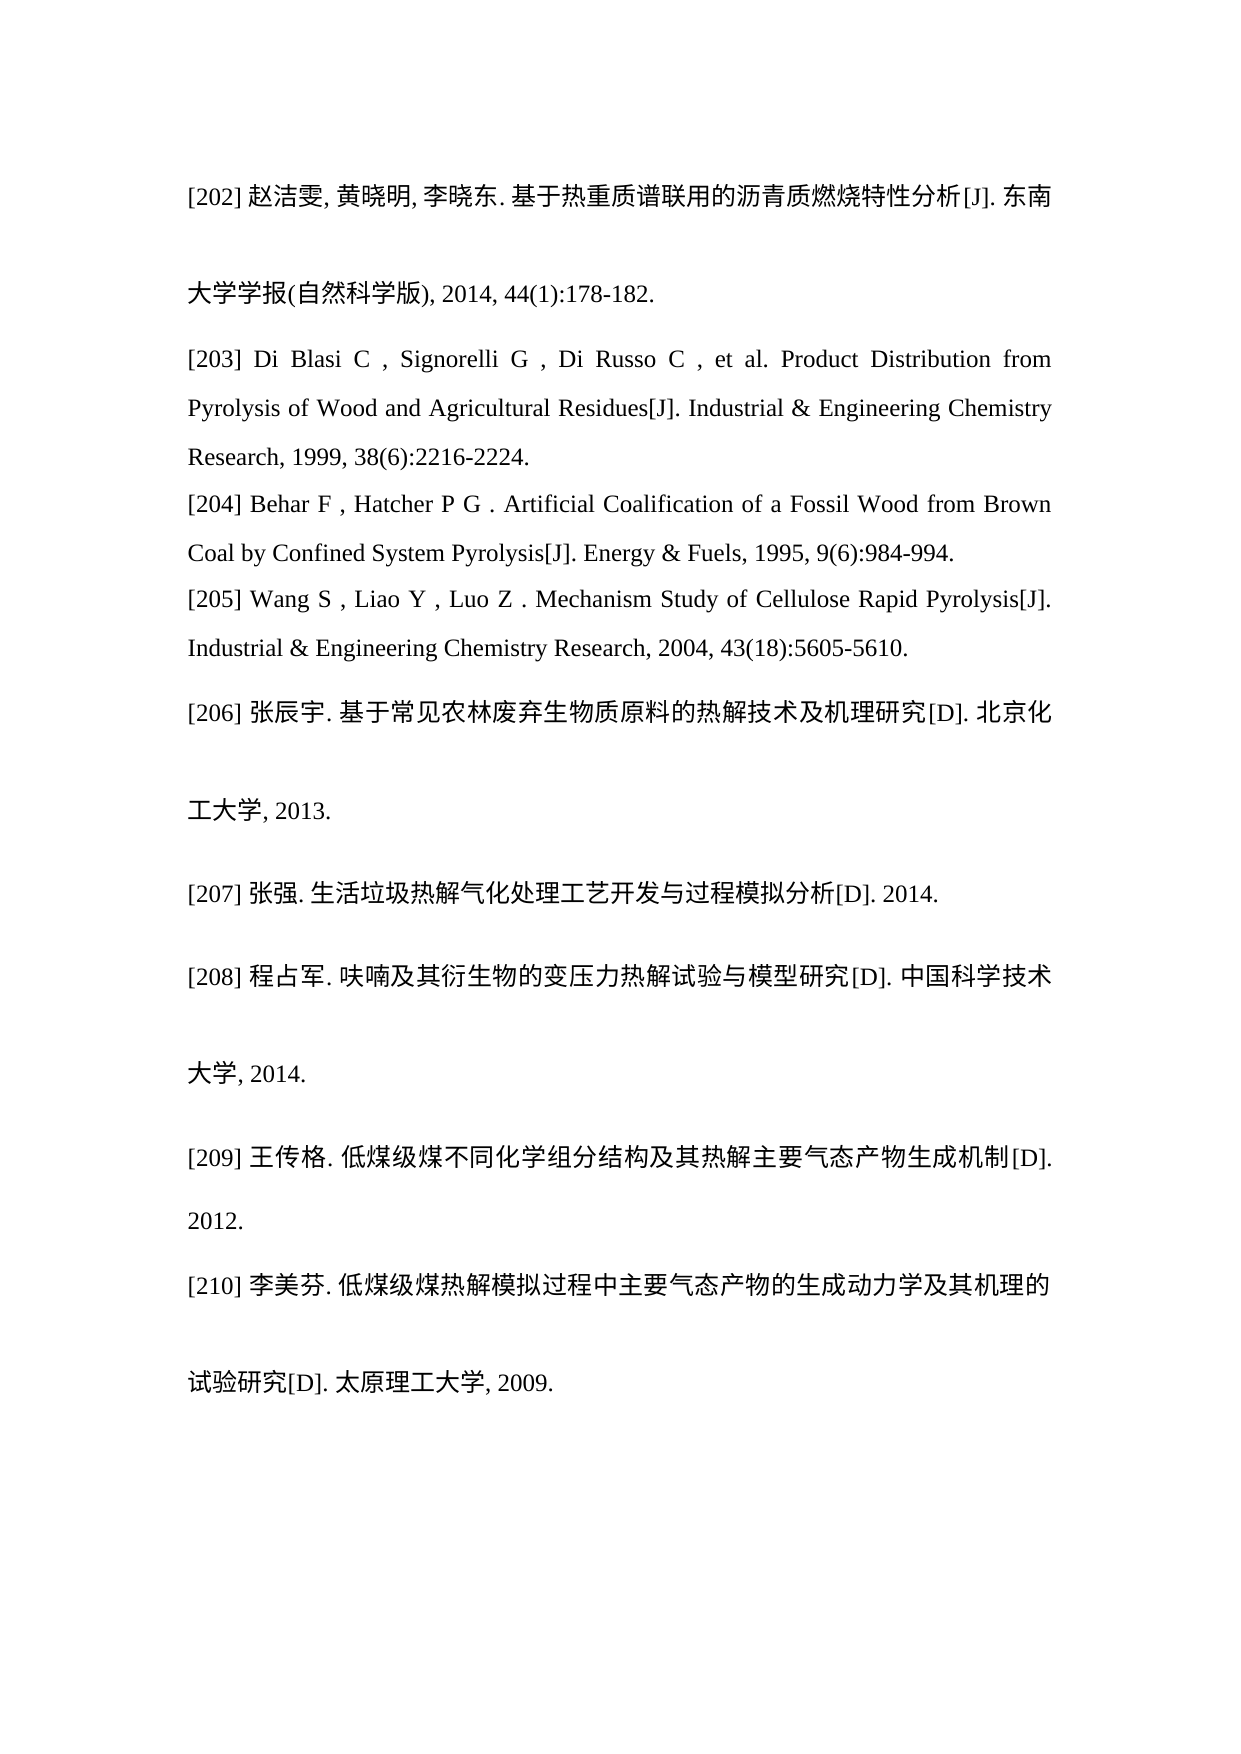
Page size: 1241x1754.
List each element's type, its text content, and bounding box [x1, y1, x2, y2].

text [208] 程占军. 呋喃及其衍生物的变压力热解试验与模型研究[D]. 中国科学技术大学, 2014. [187, 942, 1053, 1104]
text [207] 张强. 生活垃圾热解气化处理工艺开发与过程模拟分析[D]. 2014. [187, 859, 1053, 924]
text [203] Di Blasi C , Signorelli G , Di Russo C , et al. Product Distribution from Pyrolysis of Wood and Agricultural Residues[J]. Industrial & Engineering Chemistry Research, 1999, 38(6):2216-2224. [187, 343, 1053, 473]
text [206] 张辰宇. 基于常见农林废弃生物质原料的热解技术及机理研究[D]. 北京化工大学, 2013. [187, 678, 1053, 841]
text [205] Wang S , Liao Y , Luo Z . Mechanism Study of Cellulose Rapid Pyrolysis[J]. Industrial & Engineering Chemistry Research, 2004, 43(18):5605-5610. [187, 583, 1053, 664]
text [202] 赵洁雯, 黄晓明, 李晓东. 基于热重质谱联用的沥青质燃烧特性分析[J]. 东南大学学报(自然科学版), 2014, 44(1):178-182. [187, 162, 1053, 324]
text [204] Behar F , Hatcher P G . Artificial Coalification of a Fossil Wood from Brown Coal by Confined System Pyrolysis[J]. Energy & Fuels, 1995, 9(6):984-994. [187, 487, 1053, 568]
text [209] 王传格. 低煤级煤不同化学组分结构及其热解主要气态产物生成机制[D]. 2012. [187, 1123, 1053, 1236]
text [210] 李美芬. 低煤级煤热解模拟过程中主要气态产物的生成动力学及其机理的试验研究[D]. 太原理工大学, 2009. [187, 1251, 1053, 1413]
